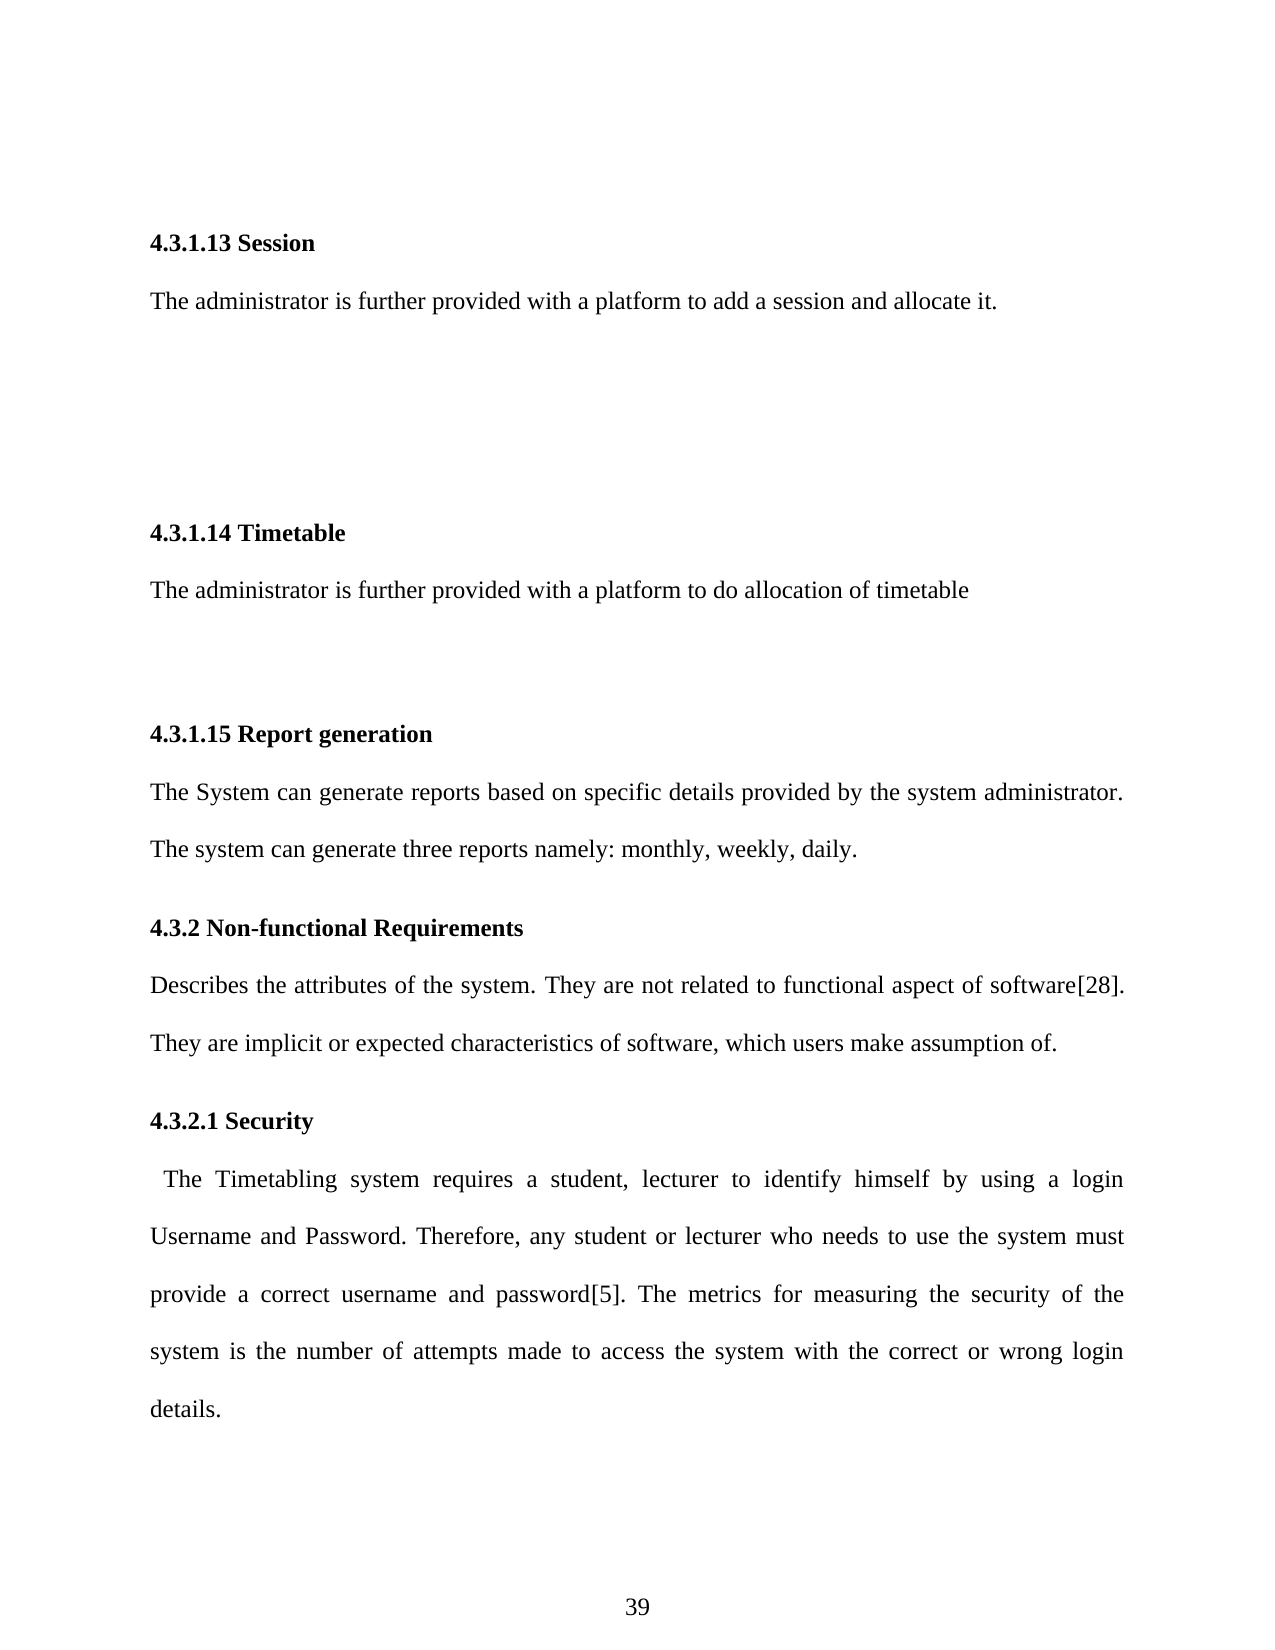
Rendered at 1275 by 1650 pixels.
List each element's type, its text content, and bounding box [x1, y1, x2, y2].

subtitle 4.3.1.13 Session [150, 228, 1125, 257]
subtitle 4.3.2.1 Security [150, 1106, 1125, 1135]
subtitle 4.3.1.15 Report generation [150, 719, 1125, 748]
text The administrator is further provided with a platform to do allocation of timetable [150, 575, 1125, 604]
text The Timetabling system requires a student, lecturer to identify himself by using a login Username and Password. Therefore, any student or lecturer who needs to use the system must provide a correct username and password[5]. The metrics for measuring the security of the system is the number of attempts made to access the system with the correct or wrong login details. [150, 1164, 1125, 1422]
text The System can generate reports based on specific details provided by the system administrator. The system can generate three reports namely: monthly, weekly, daily. [150, 777, 1125, 863]
subtitle 4.3.2 Non-functional Requirements [150, 913, 1125, 942]
text The administrator is further provided with a platform to add a session and allocate it. [150, 286, 1125, 314]
text Describes the attributes of the system. They are not related to functional aspect of software[28]. They are implicit or expected characteristics of software, which users make assumption of. [150, 970, 1125, 1057]
subtitle 4.3.1.14 Timetable [150, 518, 1125, 547]
